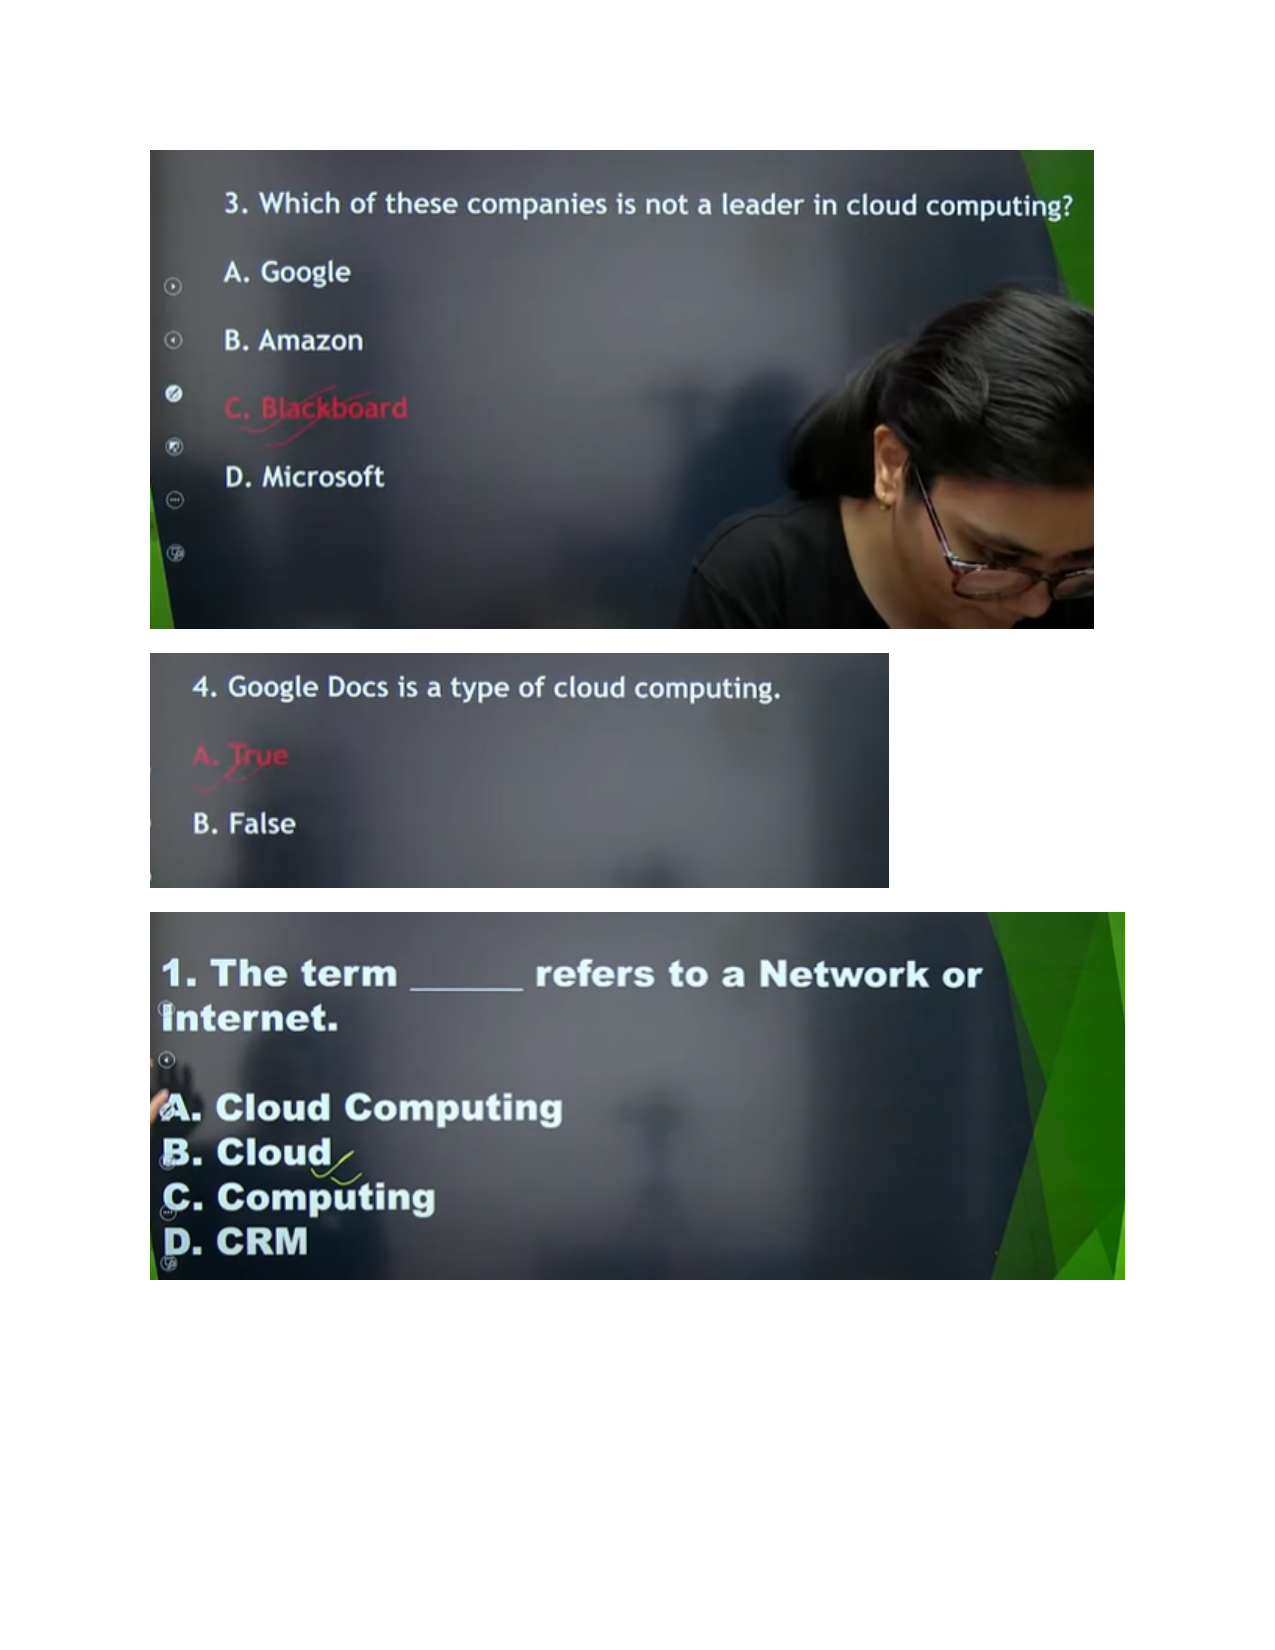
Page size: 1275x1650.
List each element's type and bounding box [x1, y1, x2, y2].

picture [150, 150, 1094, 629]
picture [150, 912, 1125, 1280]
picture [150, 653, 889, 888]
